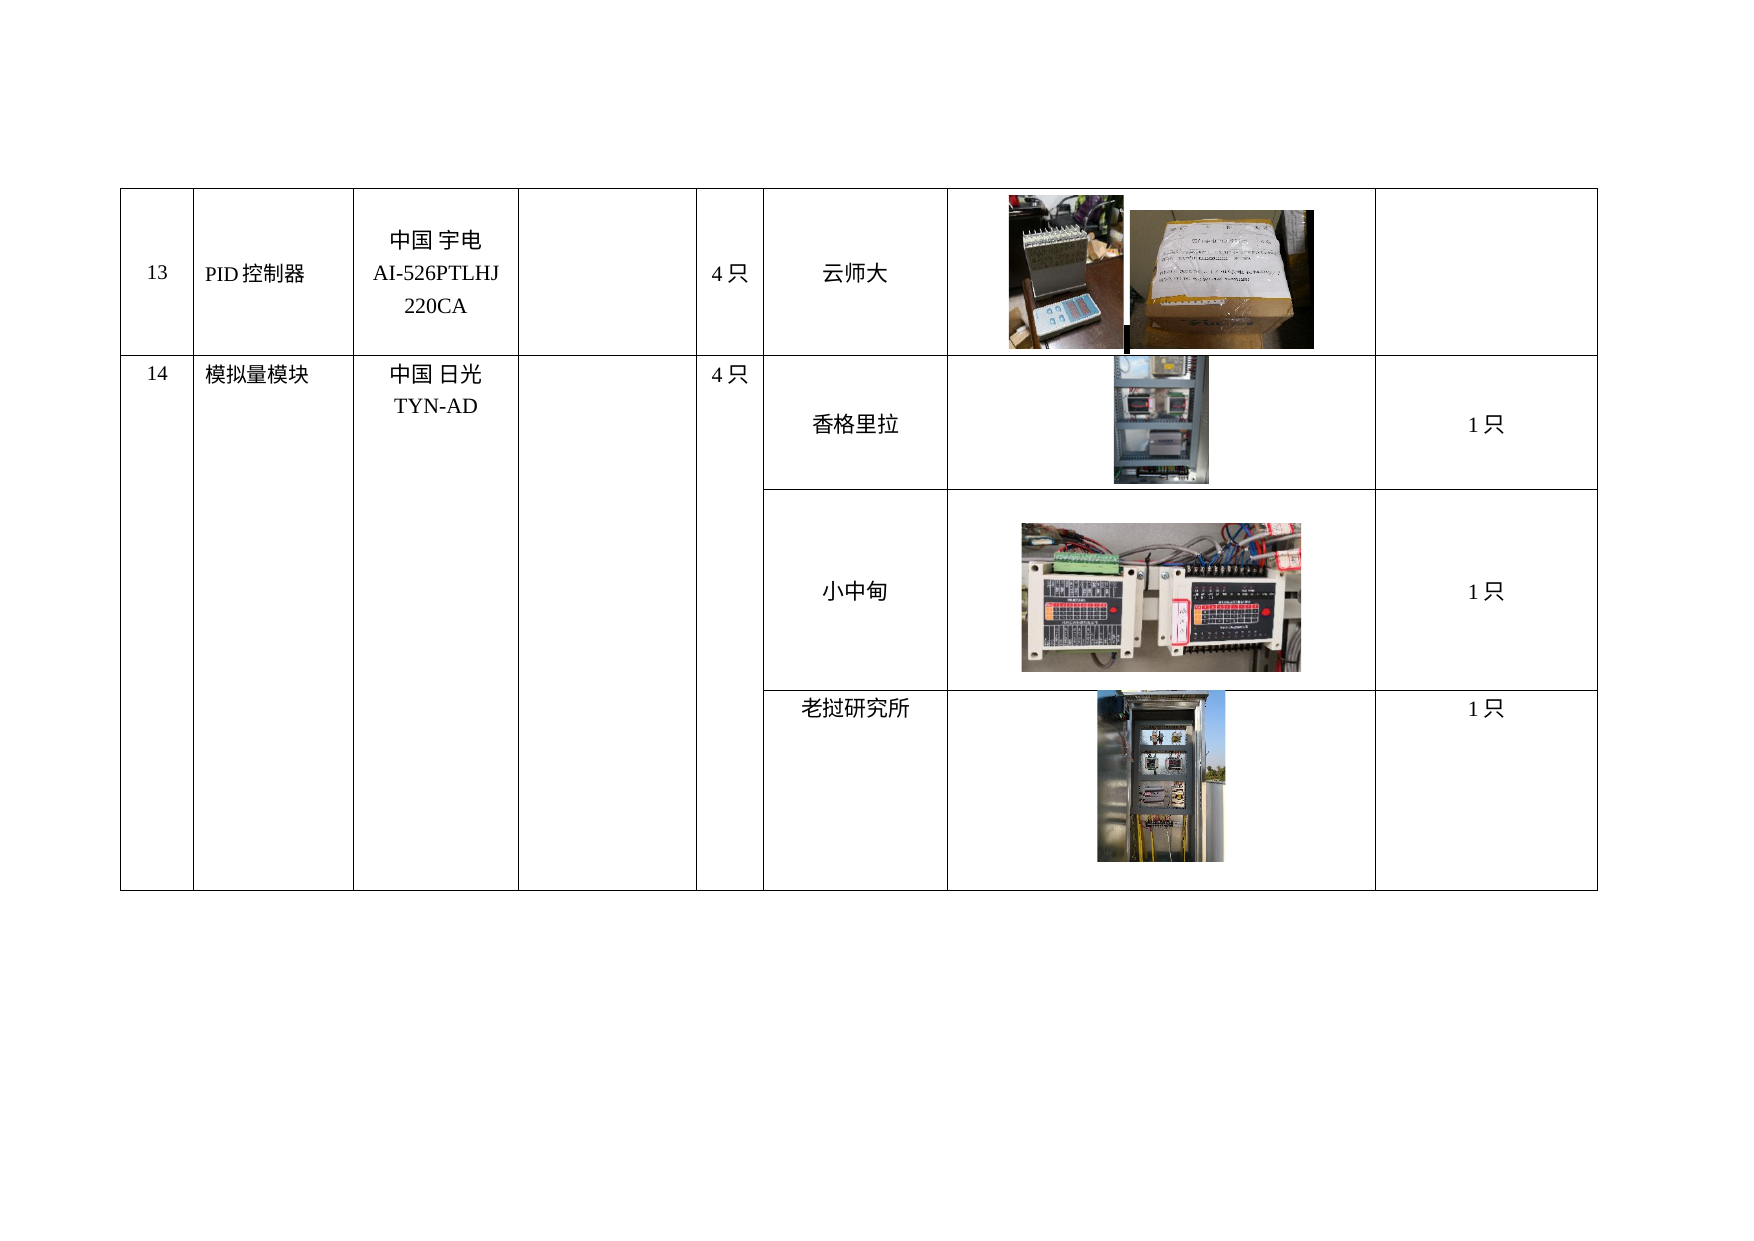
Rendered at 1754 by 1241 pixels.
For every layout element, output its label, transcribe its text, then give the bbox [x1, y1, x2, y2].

table_header [1376, 189, 1597, 355]
table_header [519, 189, 696, 355]
table_header 13 [121, 189, 193, 355]
table_cell 1只 [1376, 356, 1597, 489]
table_cell 香格里拉 [764, 356, 947, 489]
table_cell 1只 [1376, 691, 1597, 890]
table_cell 老挝研究所 [764, 691, 947, 890]
picture [1129, 210, 1314, 349]
picture [1021, 523, 1302, 672]
table_cell 4只 [697, 356, 763, 890]
table_header PID控制器 [194, 189, 353, 355]
table_header [948, 189, 1375, 355]
table_cell 小中甸 [764, 490, 947, 690]
table_cell [948, 691, 1375, 890]
table_header 中国 宇电 AI-526PTLHJ 220CA [354, 189, 518, 355]
table_cell [519, 356, 696, 890]
table_cell 中国 日光TYN-AD [354, 356, 518, 890]
table_cell [948, 356, 1375, 489]
table_cell 14 [121, 356, 193, 890]
table_cell 模拟量模块 [194, 356, 353, 890]
picture [1097, 690, 1226, 862]
picture [1113, 356, 1209, 484]
table_header 云师大 [764, 189, 947, 355]
table_header 4只 [697, 189, 763, 355]
table_cell [948, 490, 1375, 690]
picture [1008, 195, 1124, 349]
table_cell 1只 [1376, 490, 1597, 690]
